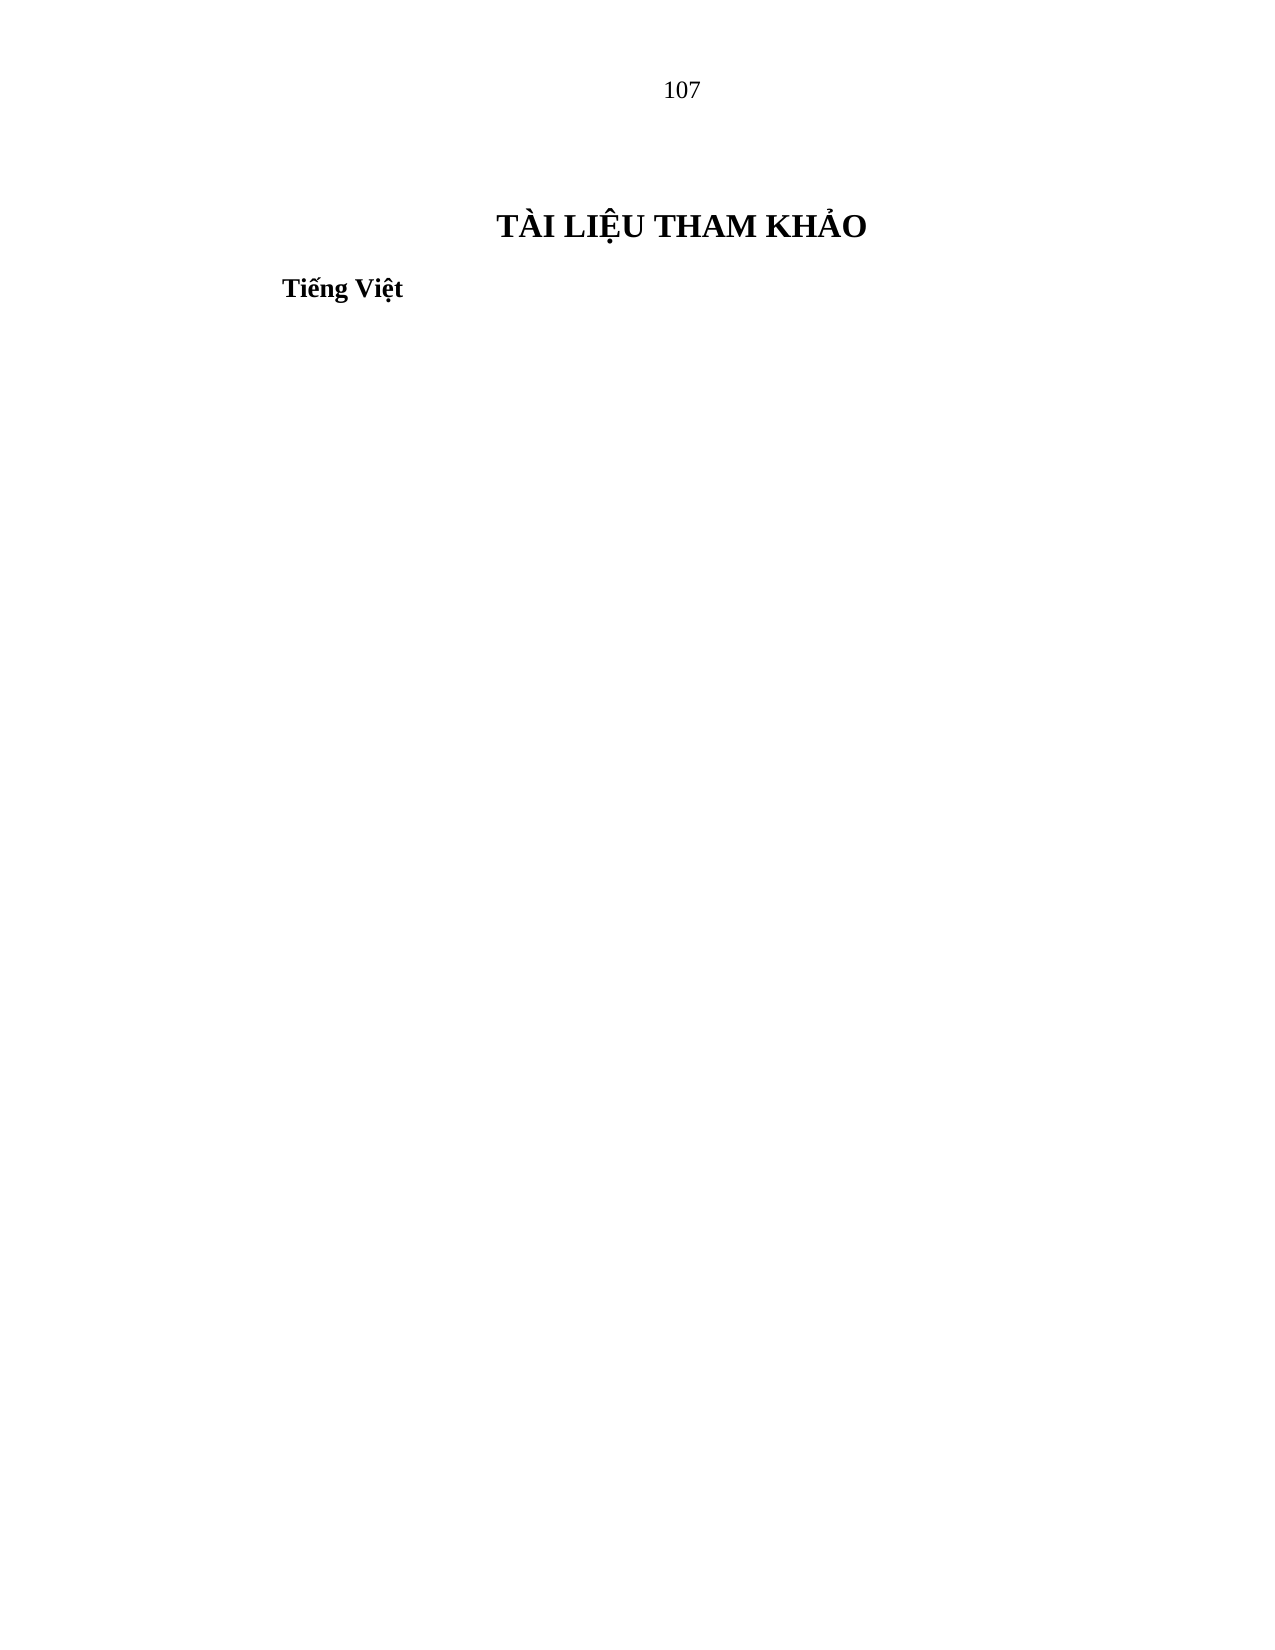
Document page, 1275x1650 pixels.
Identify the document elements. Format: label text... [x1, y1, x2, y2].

text Tiếng Việt [244, 272, 1157, 303]
text TÀI LIỆU THAM KHẢO [207, 207, 1157, 245]
